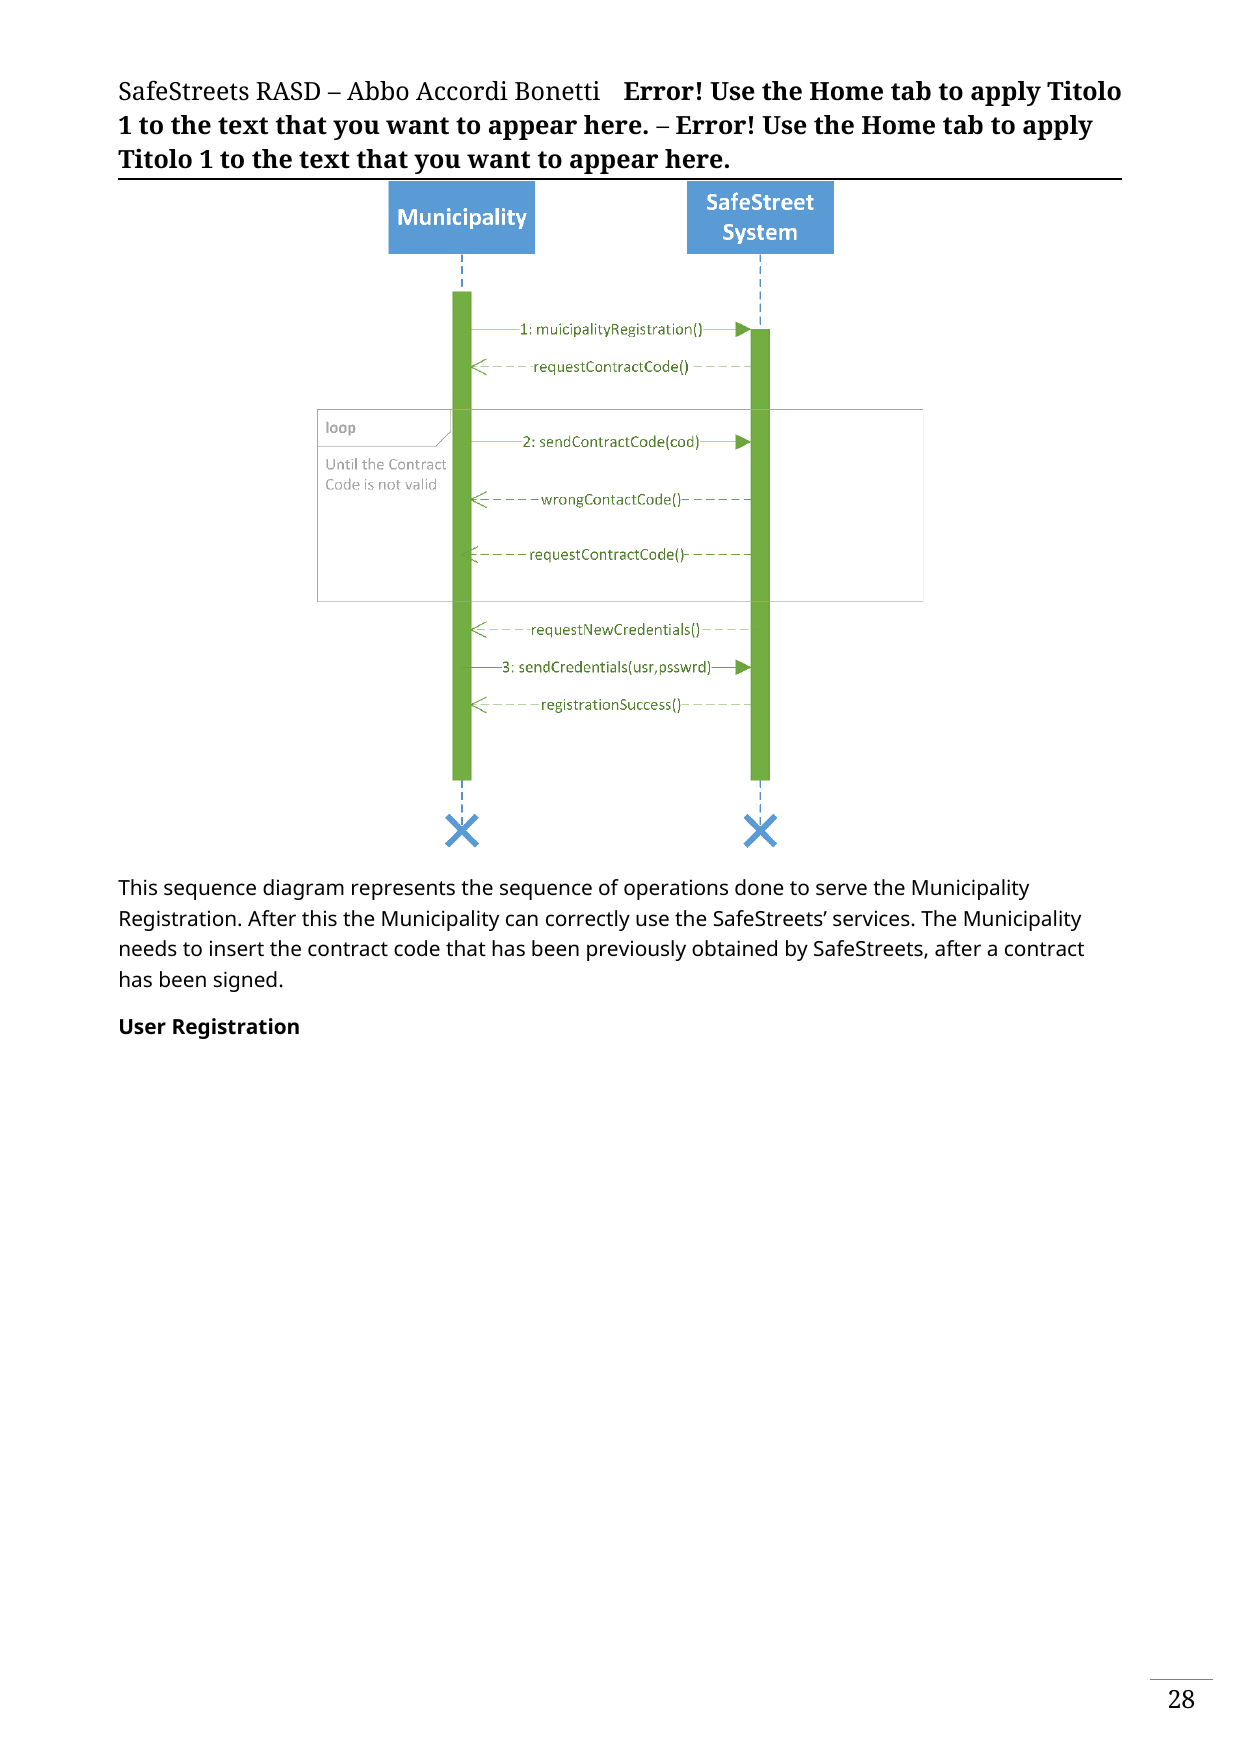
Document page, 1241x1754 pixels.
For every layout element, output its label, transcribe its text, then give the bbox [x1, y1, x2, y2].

text This sequence diagram represents the sequence of operations done to serve the Municipality Registration. After this the Municipality can correctly use the SafeStreets’ services. The Municipality needs to insert the contract code that has been previously obtained by SafeStreets, after a contract has been signed. [118, 873, 1122, 994]
picture [317, 180, 924, 849]
text User Registration [118, 1012, 1122, 1041]
